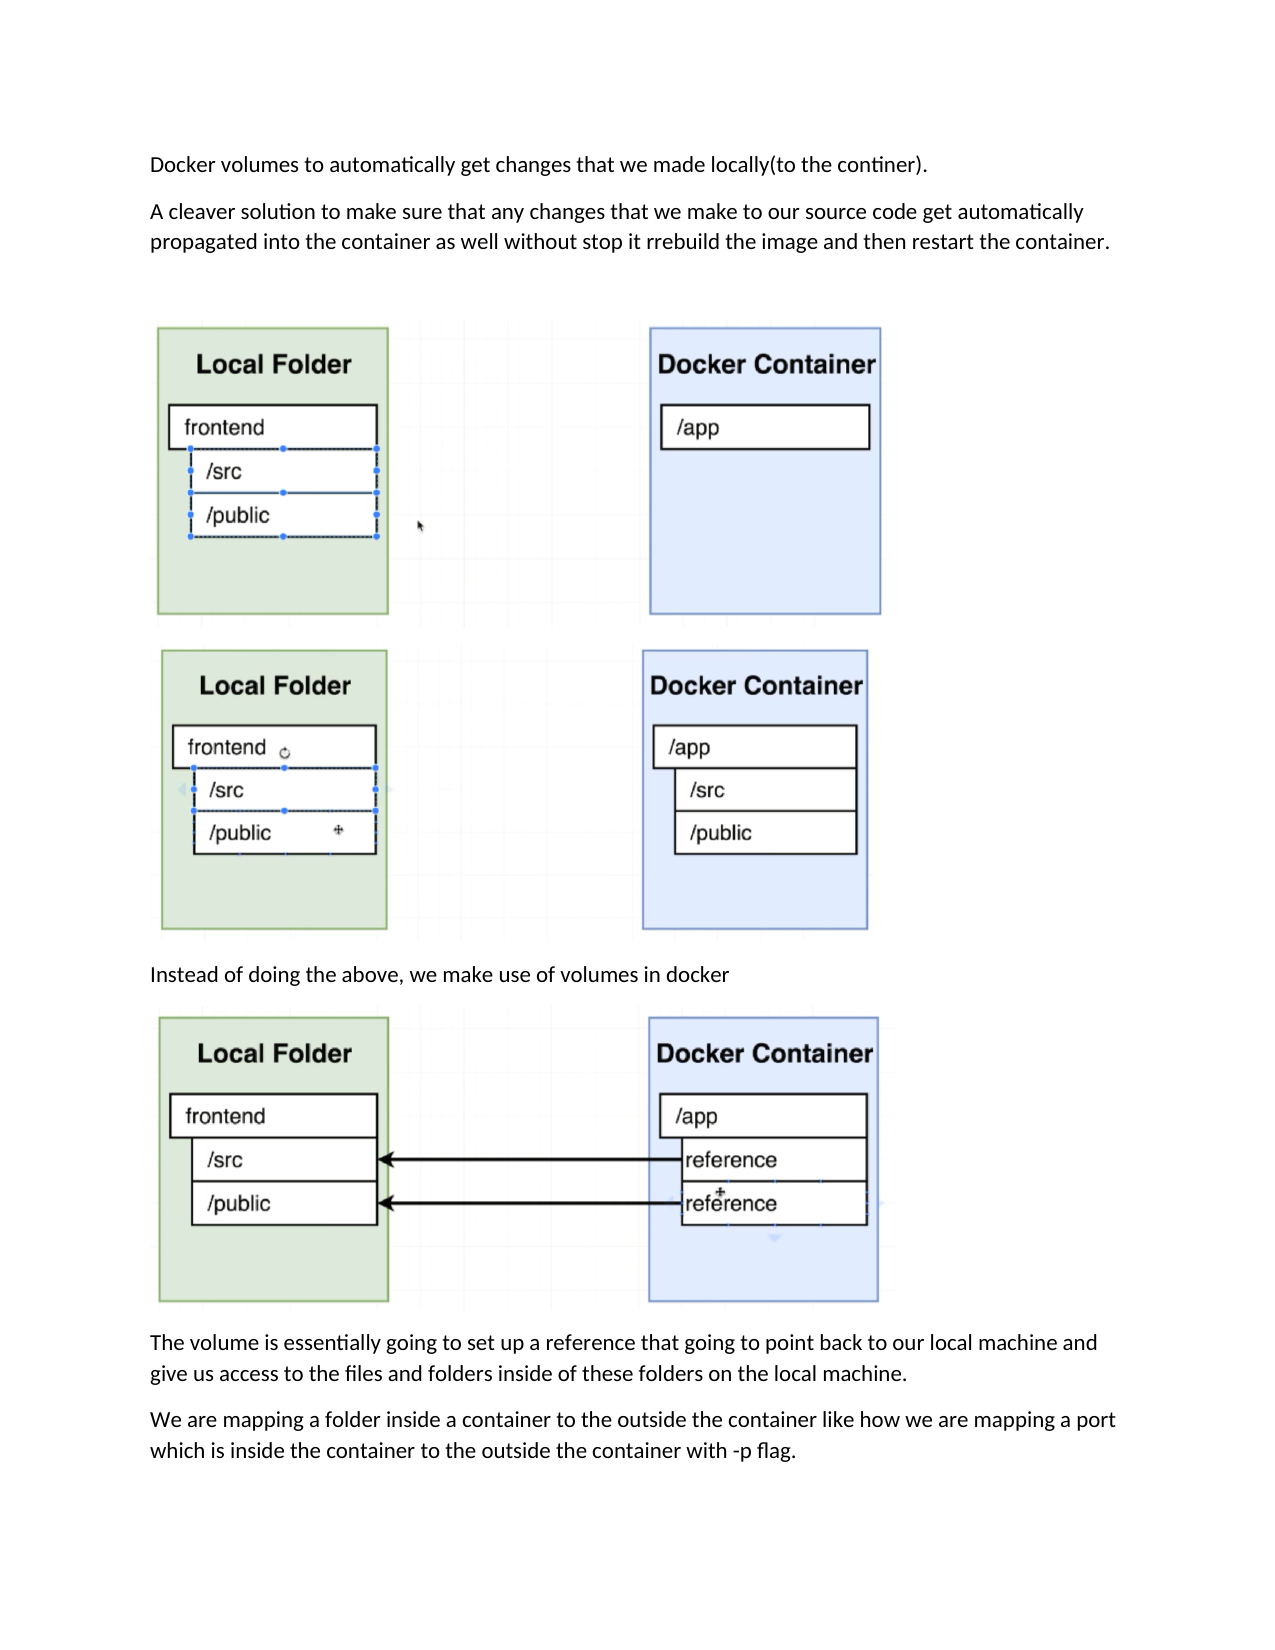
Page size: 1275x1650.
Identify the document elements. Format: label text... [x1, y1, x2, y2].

picture [150, 320, 890, 627]
text A cleaver solution to make sure that any changes that we make to our source code get automatically propagated into the container as well without stop it rrebuild the image and then restart the container. [150, 197, 1125, 255]
text Docker volumes to automatically get changes that we made locally(to the continer). [150, 150, 1125, 178]
text We are mapping a folder inside a container to the outside the container like how we are mapping a port which is inside the container to the outside the container with -p flag. [150, 1406, 1125, 1464]
picture [150, 645, 876, 941]
picture [150, 1006, 897, 1310]
text Instead of doing the above, we make use of volumes in docker [150, 960, 1125, 988]
text The volume is essentially going to set up a reference that going to point back to our local machine and give us access to the files and folders inside of these folders on the local machine. [150, 1328, 1125, 1387]
